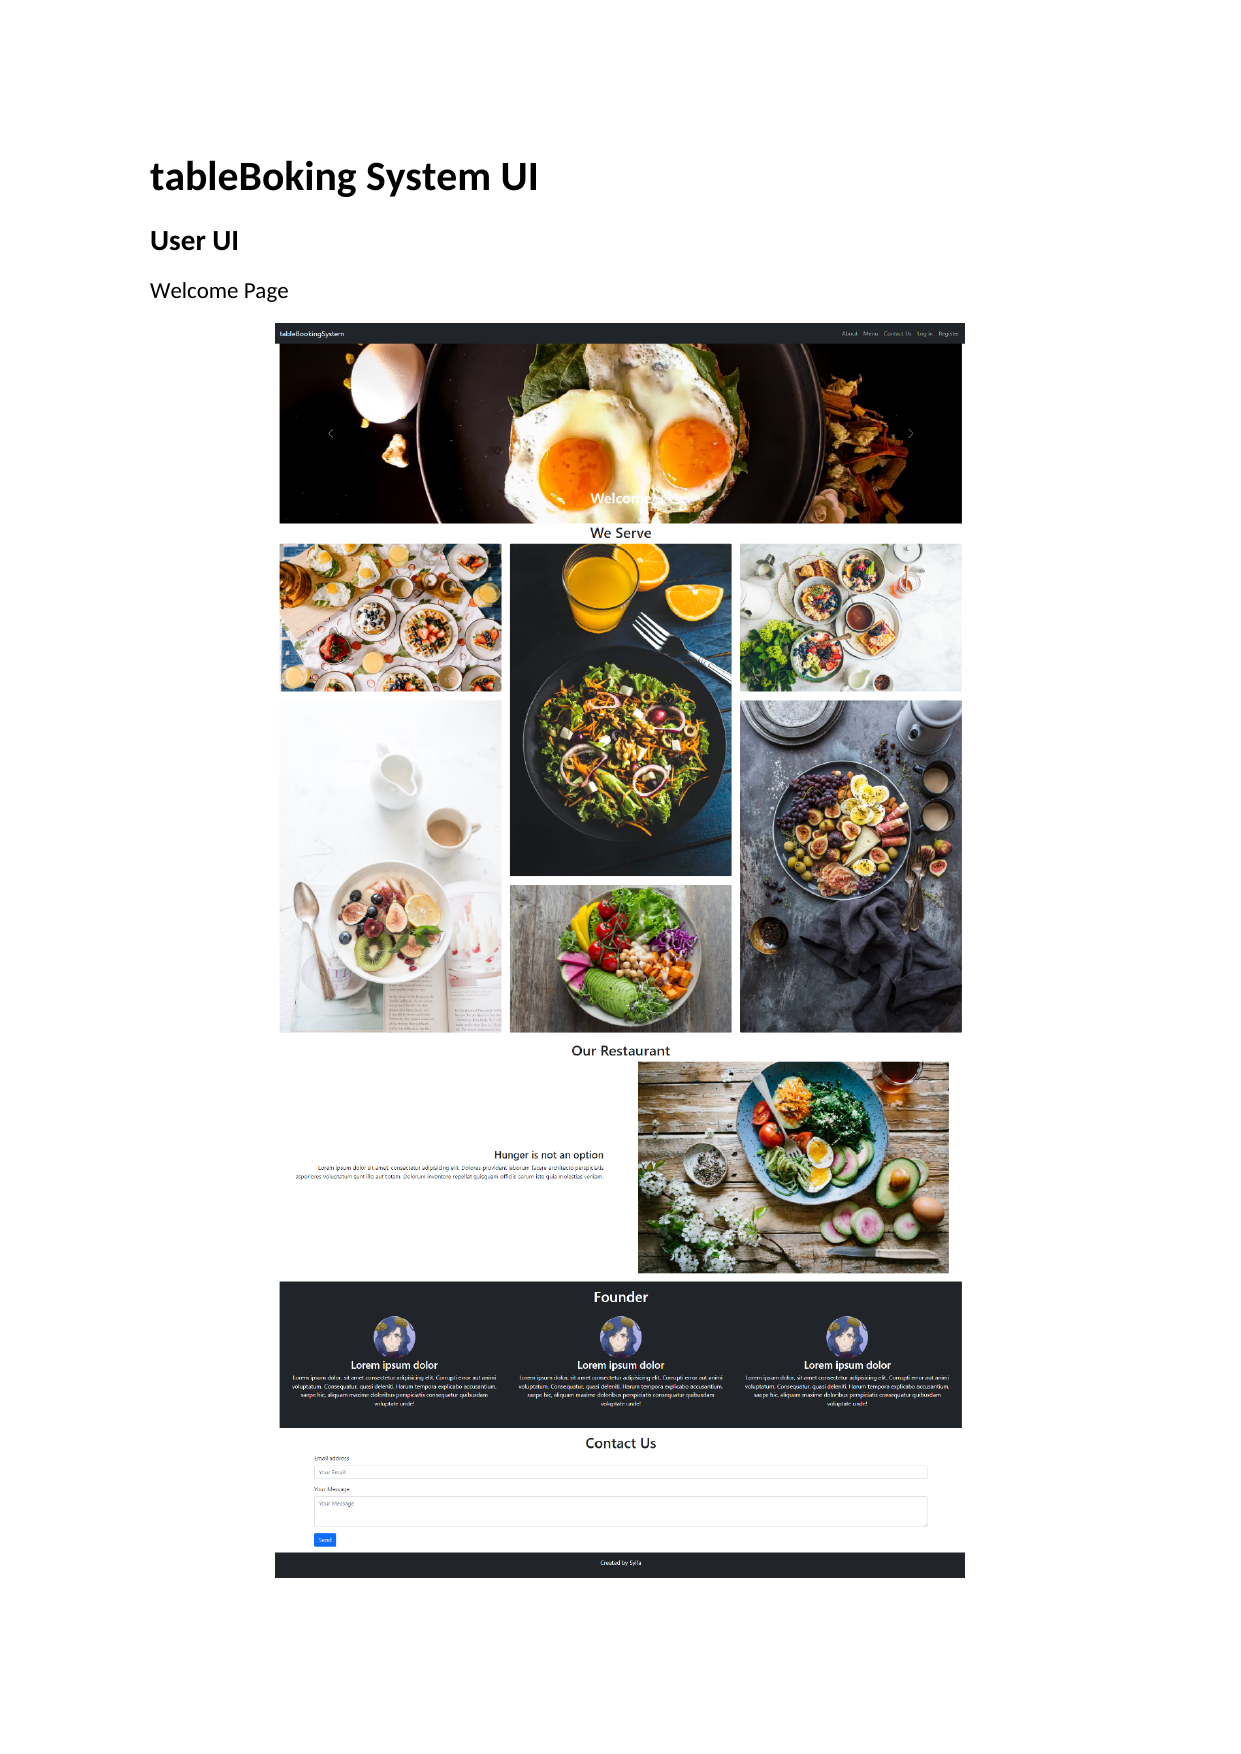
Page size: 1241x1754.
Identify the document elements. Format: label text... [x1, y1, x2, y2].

picture [275, 323, 965, 1578]
text Welcome Page [150, 277, 1090, 305]
text tableBoking System UI [150, 150, 1090, 201]
text User UI [150, 222, 1090, 257]
